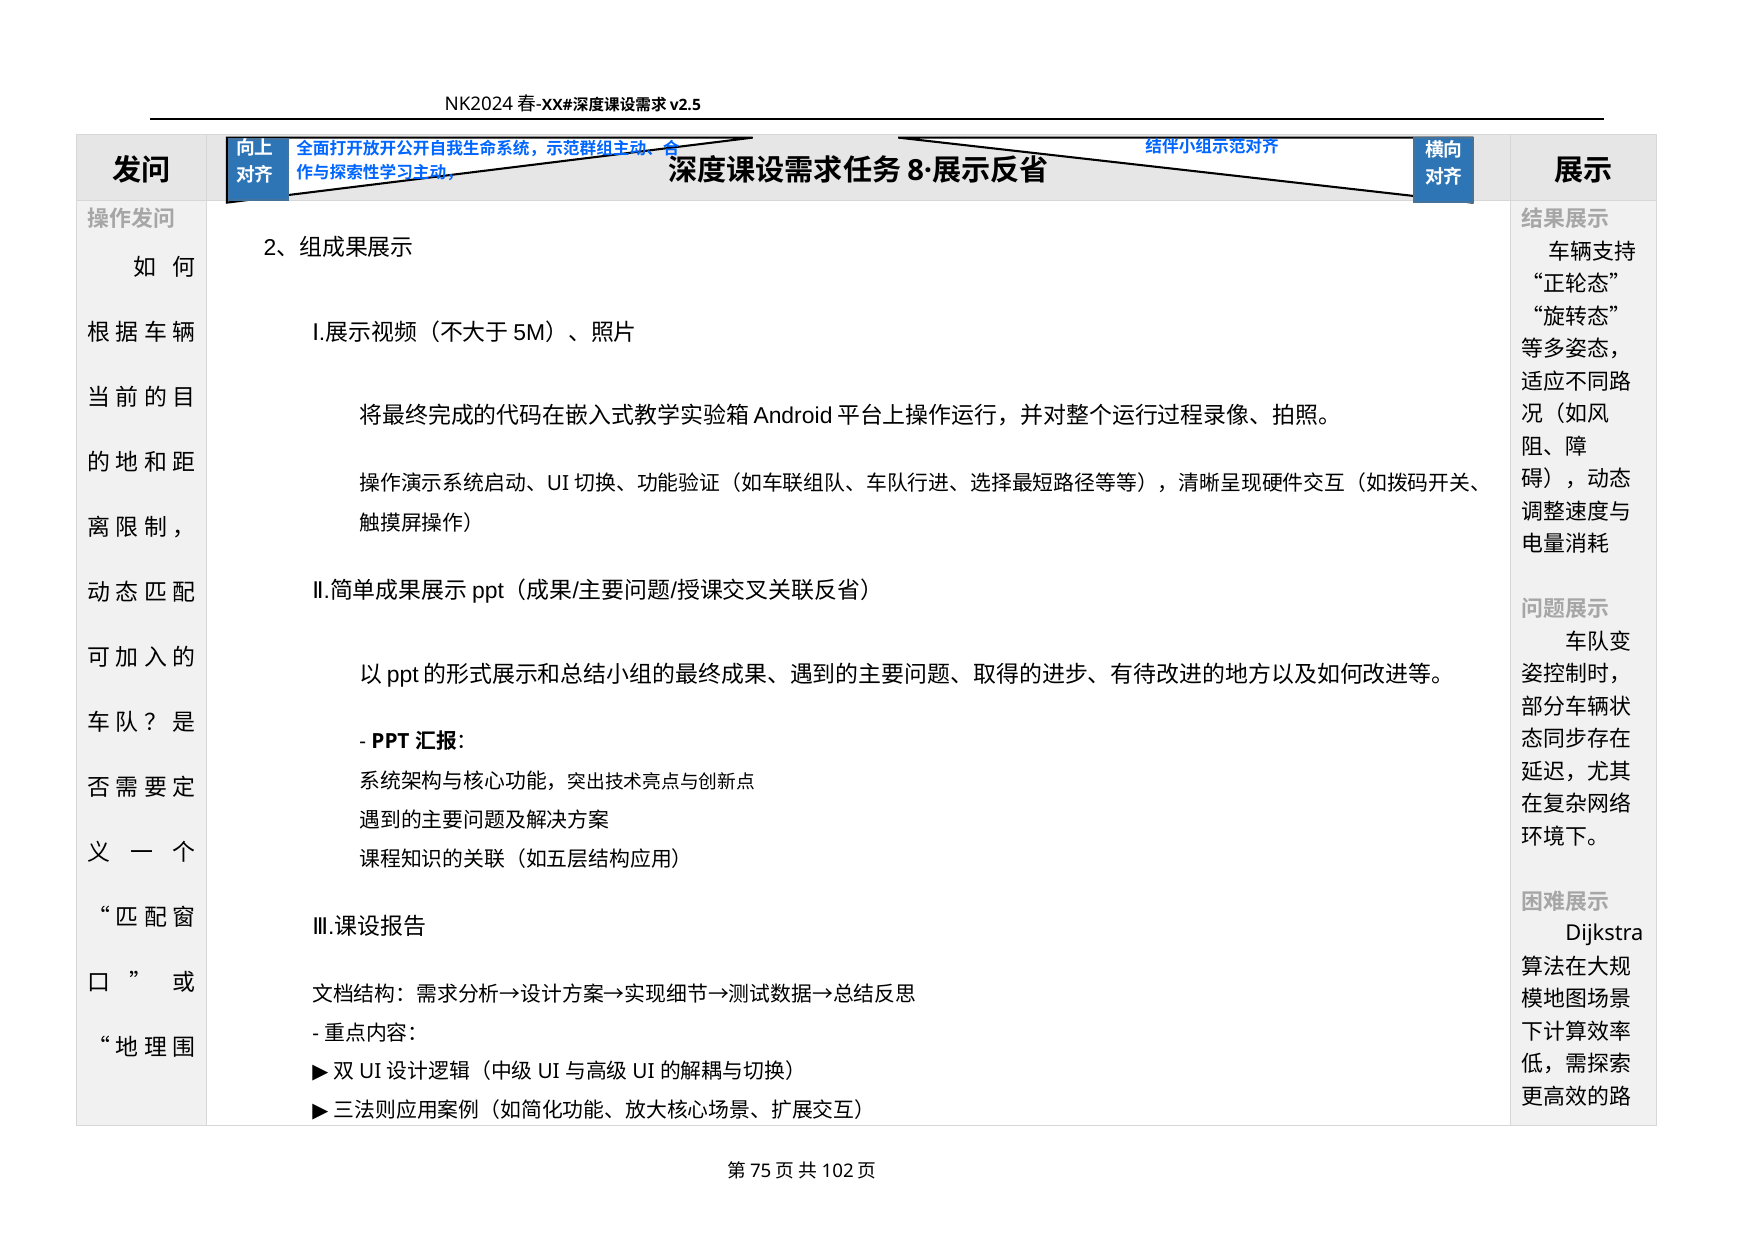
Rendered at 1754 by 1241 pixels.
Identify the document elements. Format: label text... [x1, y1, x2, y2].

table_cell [1511, 201, 1656, 1125]
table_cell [207, 201, 1510, 1125]
table_cell 展示 [1511, 135, 1656, 200]
table_cell 深度课设需求任务8·展示反省 [207, 135, 1510, 200]
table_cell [77, 201, 206, 1125]
table_cell 发问 [77, 135, 206, 200]
